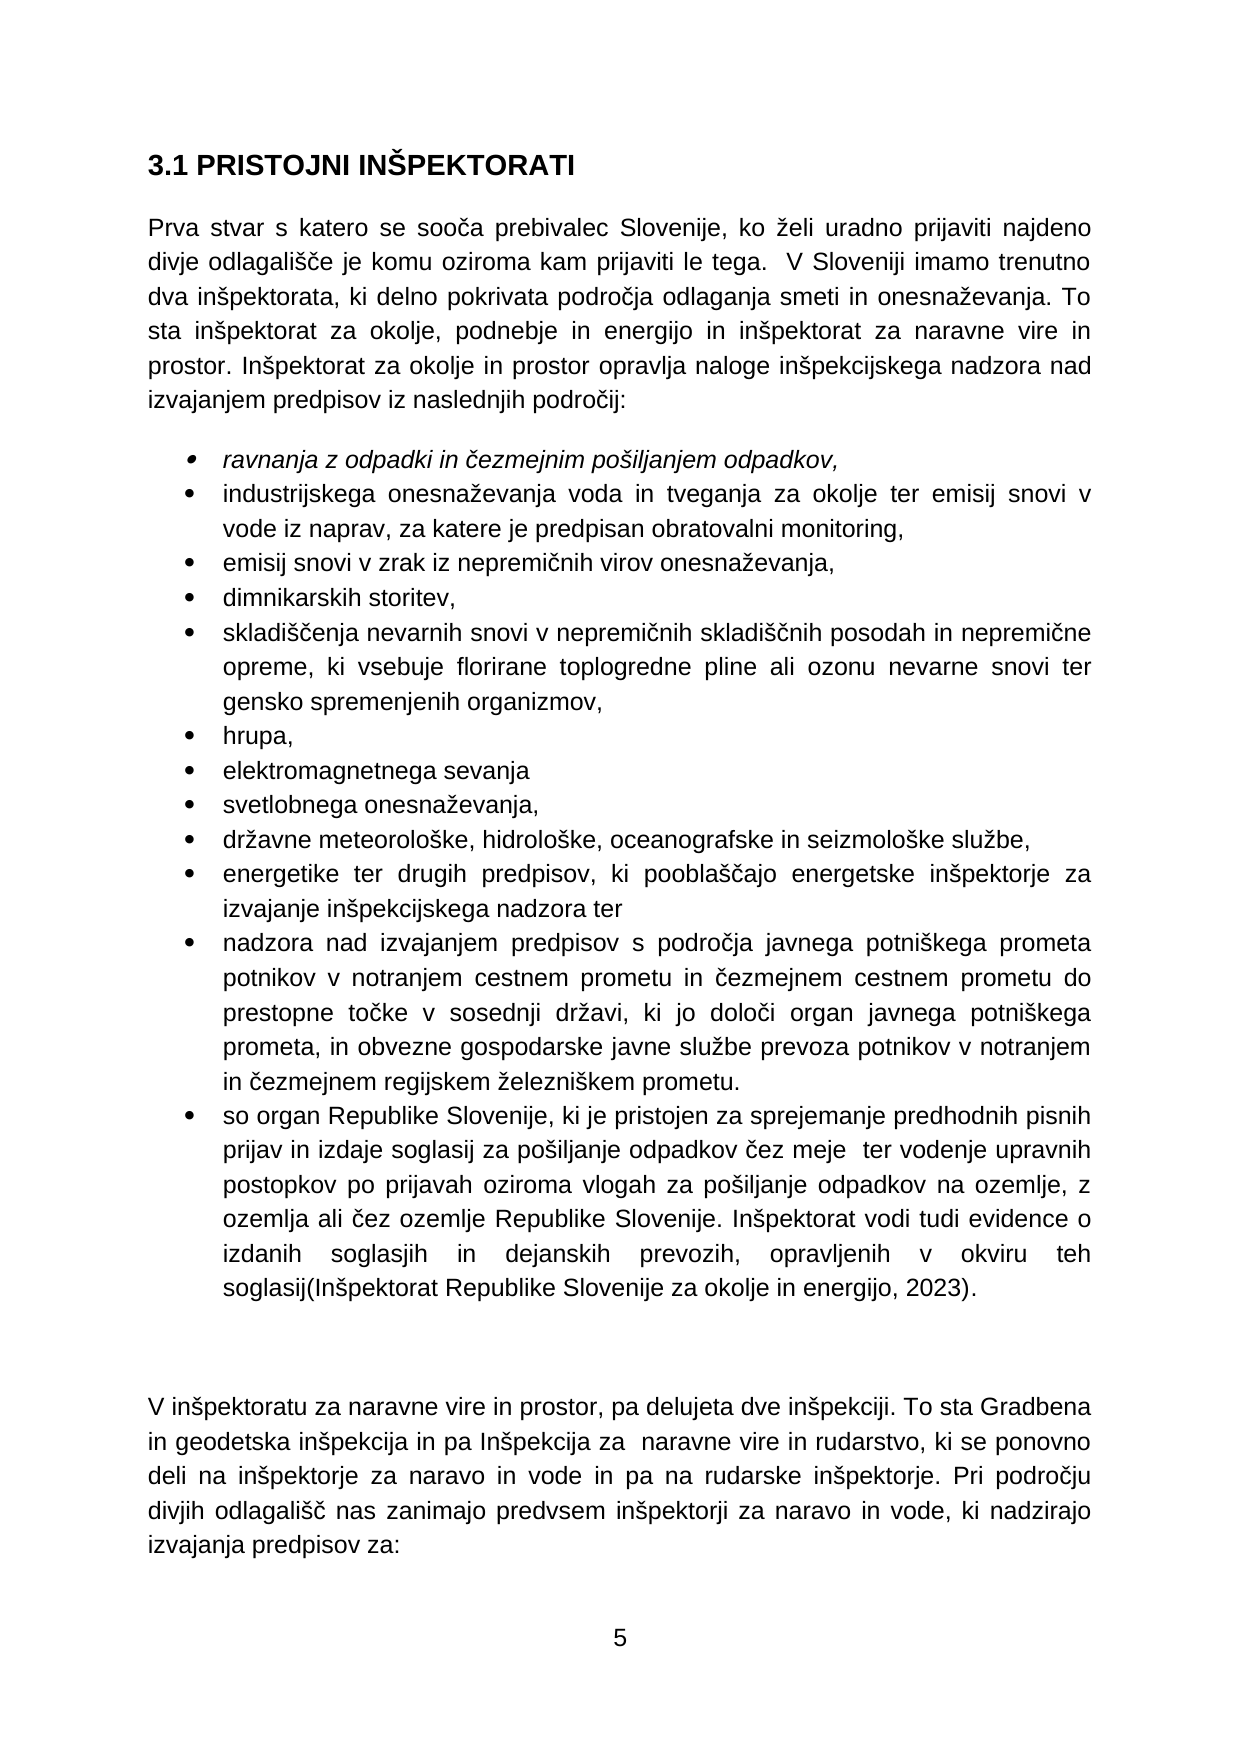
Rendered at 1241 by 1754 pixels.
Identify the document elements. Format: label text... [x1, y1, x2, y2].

list so organ Republike Slovenije, ki je pristojen za sprejemanje predhodnih pisnih prijav in izdaje soglasij za pošiljanje odpadkov čez meje ter vodenje upravnih postopkov po prijavah oziroma vlogah za pošiljanje odpadkov na ozemlje, z ozemlja ali čez ozemlje Republike Slovenije. Inšpektorat vodi tudi evidence o izdanih soglasjih in dejanskih prevozih, opravljenih v okviru teh soglasij(Inšpektorat Republike Slovenije za okolje in energijo, 2023). [185, 1101, 1093, 1302]
list svetlobnega onesnaževanja, [185, 790, 1093, 819]
list ravnanja z odpadki in čezmejnim pošiljanjem odpadkov, [185, 445, 1093, 473]
text Prva stvar s katero se sooča prebivalec Slovenije, ko želi uradno prijaviti najdeno divje odlagališče je komu oziroma kam prijaviti le tega. V Sloveniji imamo trenutno dva inšpektorata, ki delno pokrivata področja odlaganja smeti in onesnaževanja. To sta inšpektorat za okolje, podnebje in energijo in inšpektorat za naravne vire in prostor. Inšpektorat za okolje in prostor opravlja naloge inšpekcijskega nadzora nad izvajanjem predpisov iz naslednjih področij: [148, 213, 1093, 414]
list dimnikarskih storitev, [185, 583, 1093, 612]
list elektromagnetnega sevanja [185, 756, 1093, 784]
list državne meteorološke, hidrološke, oceanografske in seizmološke službe, [185, 825, 1093, 854]
list hrupa, [185, 721, 1093, 750]
list emisij snovi v zrak iz nepremičnih virov onesnaževanja, [185, 548, 1093, 577]
subtitle 3.1 PRISTOJNI INŠPEKTORATI [148, 148, 1093, 181]
text V inšpektoratu za naravne vire in prostor, pa delujeta dve inšpekciji. To sta Gradbena in geodetska inšpekcija in pa Inšpekcija za naravne vire in rudarstvo, ki se ponovno deli na inšpektorje za naravo in vode in pa na rudarske inšpektorje. Pri področju divjih odlagališč nas zanimajo predvsem inšpektorji za naravo in vode, ki nadzirajo izvajanja predpisov za: [148, 1392, 1093, 1559]
list skladiščenja nevarnih snovi v nepremičnih skladiščnih posodah in nepremične opreme, ki vsebuje florirane toplogredne pline ali ozonu nevarne snovi ter gensko spremenjenih organizmov, [185, 617, 1093, 715]
list nadzora nad izvajanjem predpisov s področja javnega potniškega prometa potnikov v notranjem cestnem prometu in čezmejnem cestnem prometu do prestopne točke v sosednji državi, ki jo določi organ javnega potniškega prometa, in obvezne gospodarske javne službe prevoza potnikov v notranjem in čezmejnem regijskem železniškem prometu. [185, 928, 1093, 1095]
list energetike ter drugih predpisov, ki pooblaščajo energetske inšpektorje za izvajanje inšpekcijskega nadzora ter [185, 859, 1093, 923]
list industrijskega onesnaževanja voda in tveganja za okolje ter emisij snovi v vode iz naprav, za katere je predpisan obratovalni monitoring, [185, 479, 1093, 543]
